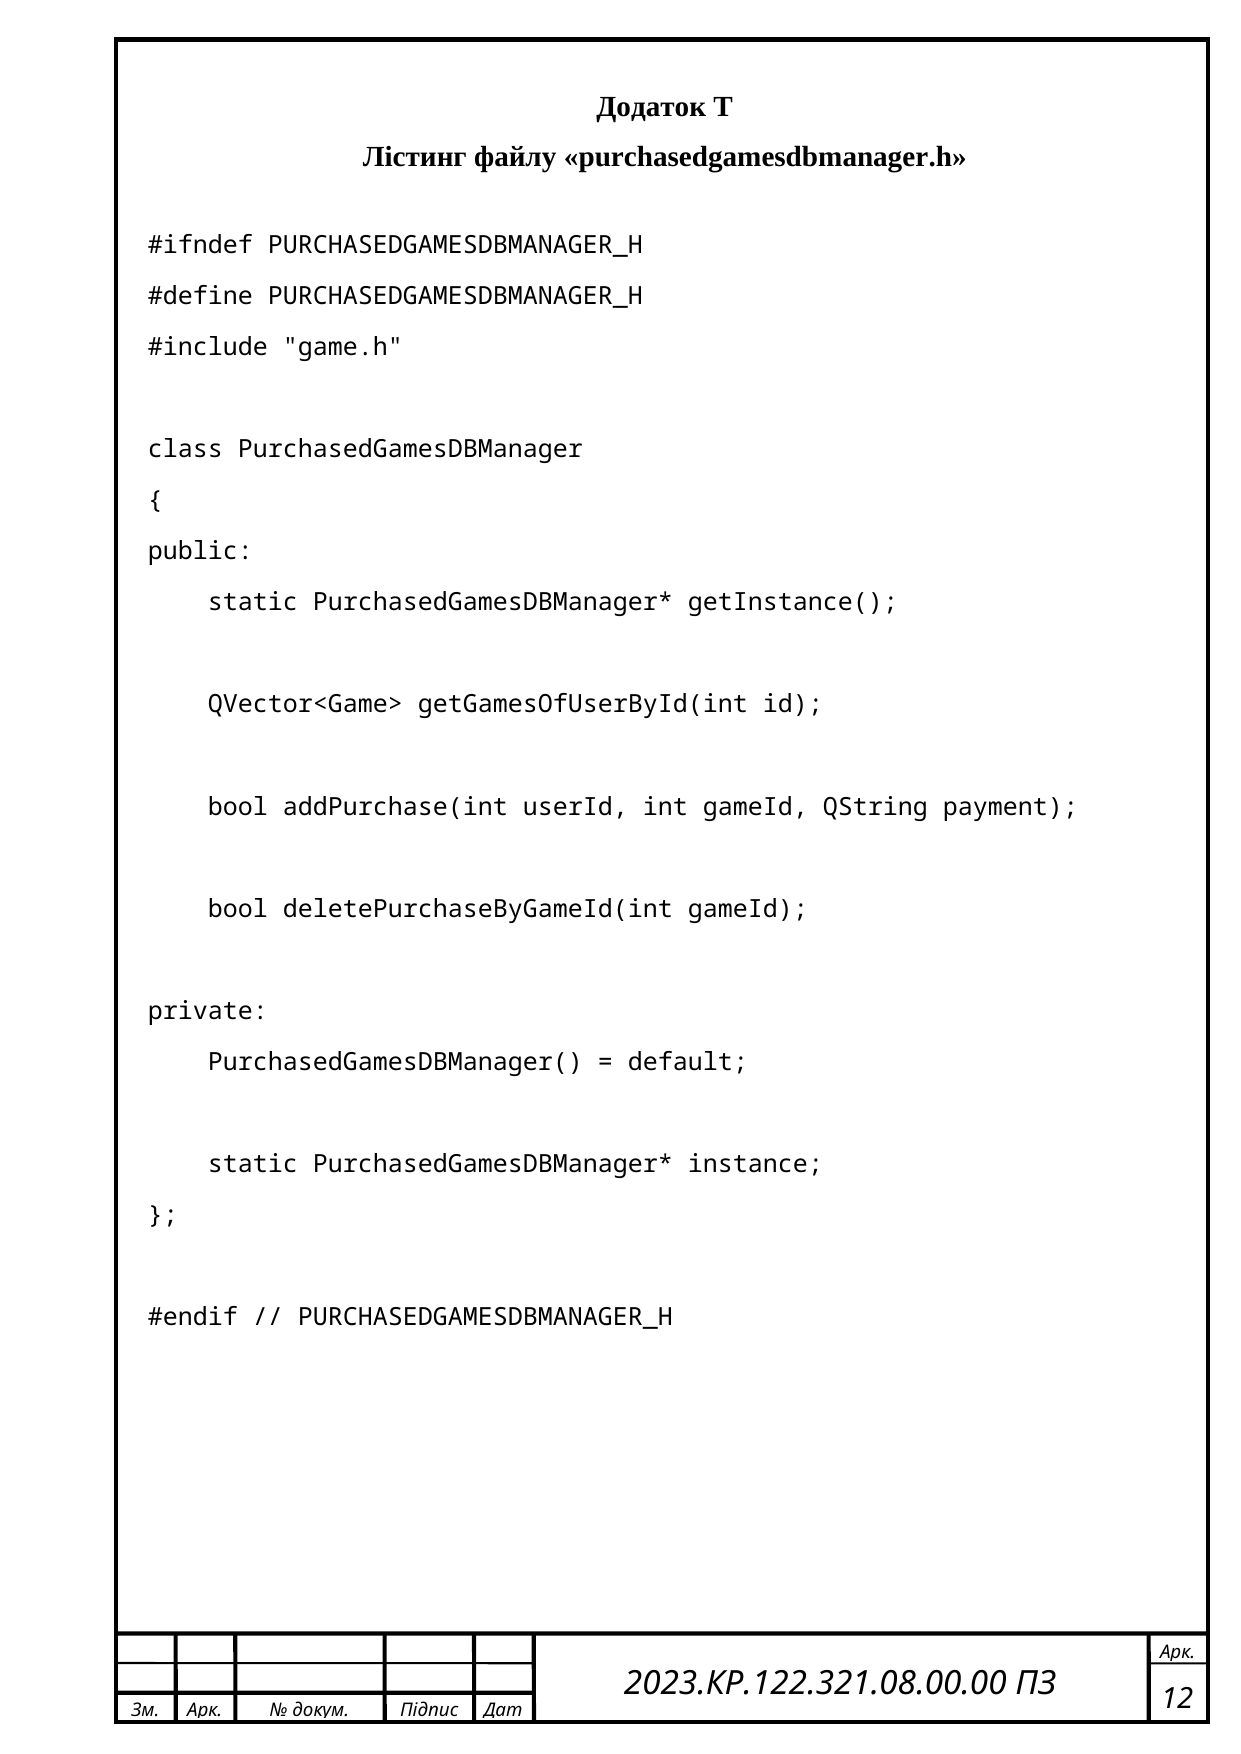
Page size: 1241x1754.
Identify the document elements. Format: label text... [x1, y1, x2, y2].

text static PurchasedGamesDBManager* getInstance(); [148, 584, 1181, 618]
text PurchasedGamesDBManager() = default; [148, 1043, 1181, 1077]
text public: [148, 533, 1181, 567]
text bool deletePurchaseByGameId(int gameId); [148, 890, 1181, 924]
text QVector<Game> getGamesOfUserById(int id); [148, 686, 1181, 720]
text #define PURCHASEDGAMESDBMANAGER_H [148, 278, 1181, 312]
text class PurchasedGamesDBManager [148, 431, 1181, 465]
text #include "game.h" [148, 329, 1181, 363]
text #ifndef PURCHASEDGAMESDBMANAGER_H [148, 227, 1181, 261]
text #endif // PURCHASEDGAMESDBMANAGER_H [148, 1299, 1181, 1333]
text bool addPurchase(int userId, int gameId, QString payment); [148, 788, 1181, 822]
text { [148, 482, 1181, 516]
text Додаток Т Лістинг файлу «purchasedgamesdbmanager.h» [148, 89, 1181, 172]
text private: [148, 992, 1181, 1026]
text static PurchasedGamesDBManager* instance; [148, 1146, 1181, 1179]
text }; [148, 1197, 1181, 1231]
